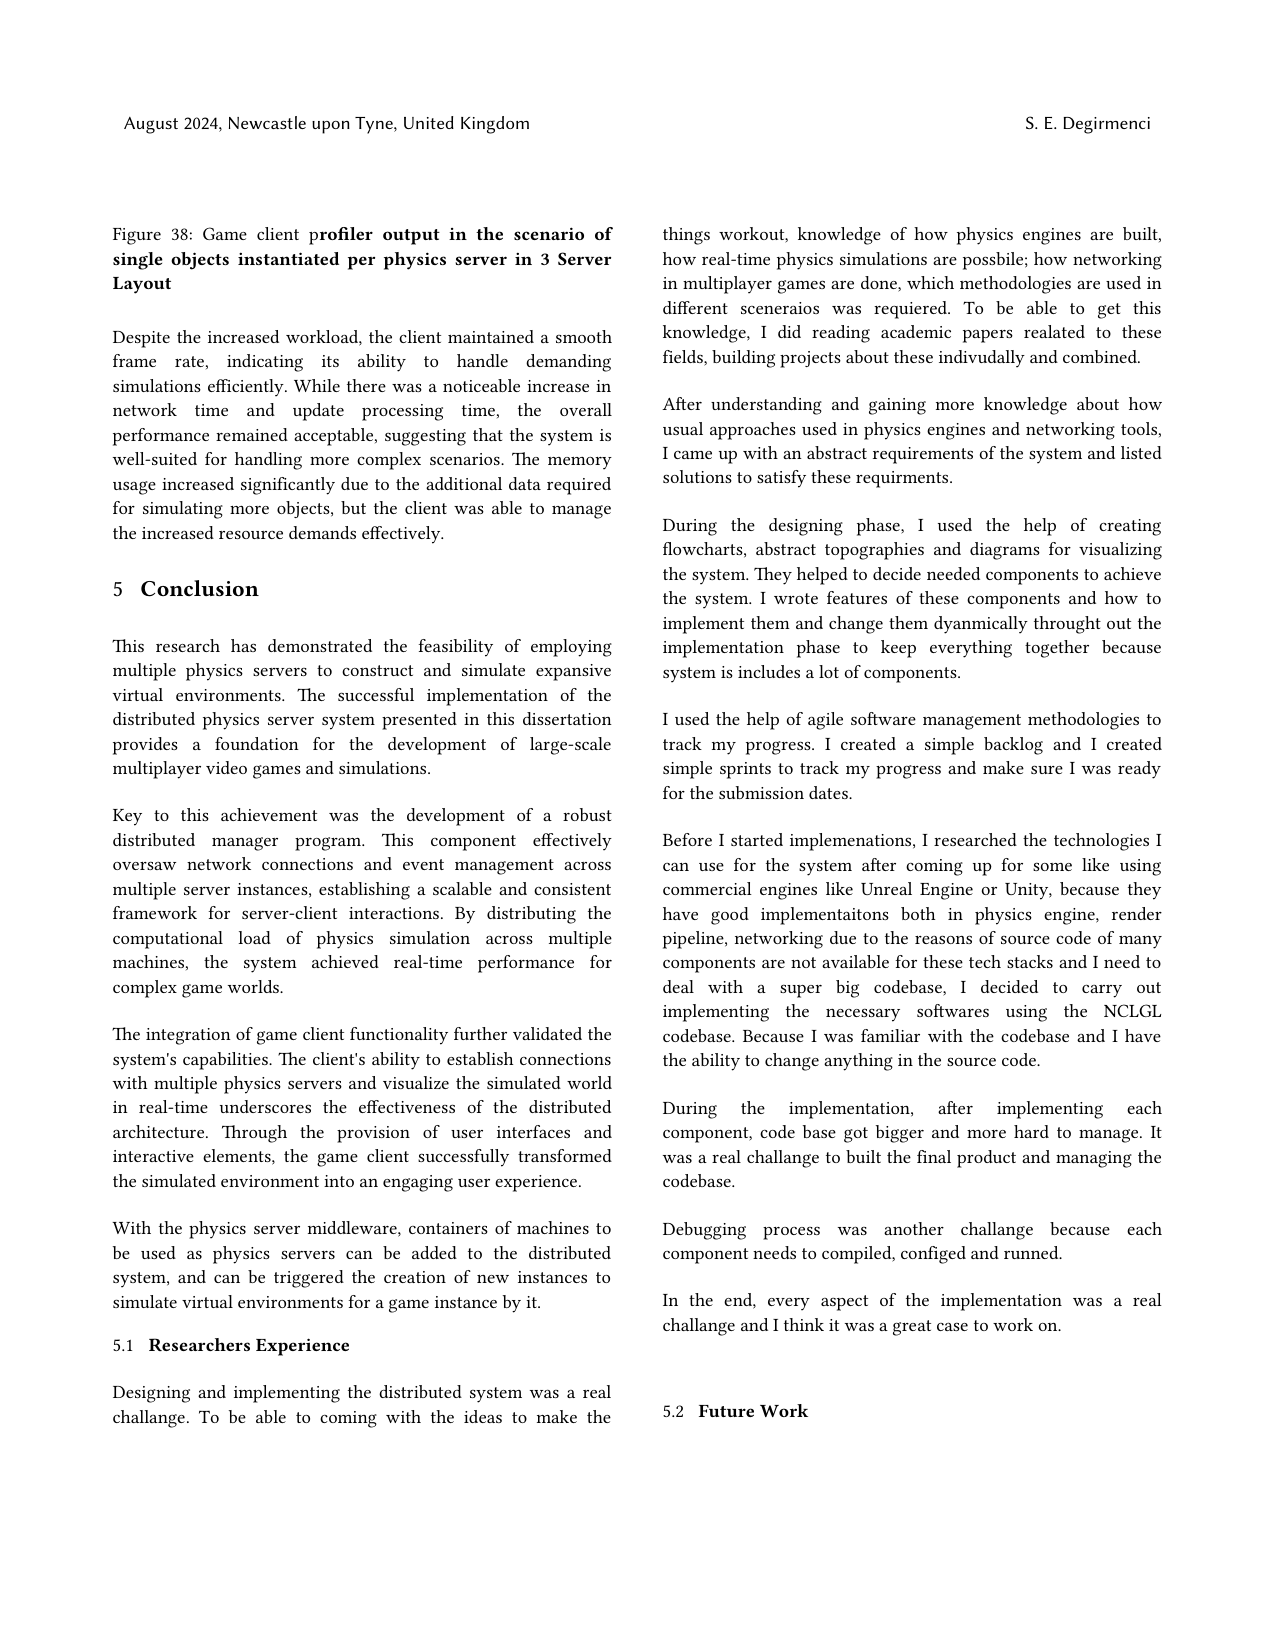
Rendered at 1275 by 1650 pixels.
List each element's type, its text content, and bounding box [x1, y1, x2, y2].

text Key to this achievement was the development of a robust distributed manager program. This component effectively oversaw network connections and event management across multiple server instances, establishing a scalable and consistent framework for server-client interactions. By distributing the computational load of physics simulation across multiple machines, the system achieved real-time performance for complex game worlds. [112, 805, 612, 998]
text With the physics server middleware, containers of machines to be used as physics servers can be added to the distributed system, and can be triggered the creation of new instances to simulate virtual environments for a game instance by it. [112, 1218, 612, 1313]
text 5.2 Future Work [662, 1401, 1162, 1422]
text Despite the increased workload, the client maintained a smooth frame rate, indicating its ability to handle demanding simulations efficiently. While there was a noticeable increase in network time and update processing time, the overall performance remained acceptable, suggesting that the system is well-suited for handling more complex scenarios. The memory usage increased significantly due to the additional data required for simulating more objects, but the client was able to manage the increased resource demands effectively. [112, 327, 612, 544]
text This research has demonstrated the feasibility of employing multiple physics servers to construct and simulate expansive virtual environments. The successful implementation of the distributed physics server system presented in this dissertation provides a foundation for the development of large-scale multiplayer video games and simulations. [112, 635, 612, 779]
text 5.1 Researchers Experience [112, 1335, 612, 1356]
text 5 Conclusion [112, 576, 612, 602]
text Before I started implemenations, I researched the technologies I can use for the system after coming up for some like using commercial engines like Unreal Engine or Unity, because they have good implementaitons both in physics engine, render pipeline, networking due to the reasons of source code of many components are not available for these tech stacks and I need to deal with a super big codebase, I decided to carry out implementing the necessary softwares using the NCLGL codebase. Because I was familiar with the codebase and I have the ability to change anything in the source code. [662, 830, 1162, 1071]
text Designing and implementing the distributed system was a real challange. To be able to coming with the ideas to make the things workout, knowledge of how physics engines are built, how real-time physics simulations are possbile; how networking in multiplayer games are done, which methodologies are used in different sceneraios was requiered. To be able to get this knowledge, I did reading academic papers realated to these fields, building projects about these indivudally and combined. [662, 224, 1162, 368]
text After understanding and gaining more knowledge about how usual approaches used in physics engines and networking tools, I came up with an abstract requirements of the system and listed solutions to satisfy these requirments. [662, 394, 1162, 488]
text The integration of game client functionality further validated the system's capabilities. The client's ability to establish connections with multiple physics servers and visualize the simulated world in real-time underscores the effectiveness of the distributed architecture. Through the provision of user interfaces and interactive elements, the game client successfully transformed the simulated environment into an engaging user experience. [112, 1024, 612, 1192]
text I used the help of agile software management methodologies to track my progress. I created a simple backlog and I created simple sprints to track my progress and make sure I was ready for the submission dates. [662, 709, 1162, 804]
text Figure 38: Game client profiler output in the scenario of single objects instantiated per physics server in 3 Server Layout [112, 224, 612, 294]
text Debugging process was another challange because each component needs to compiled, configed and runned. [662, 1218, 1162, 1264]
text During the implementation, after implementing each component, code base got bigger and more hard to manage. It was a real challange to built the final product and managing the codebase. [662, 1097, 1162, 1192]
text During the designing phase, I used the help of creating flowcharts, abstract topographies and diagrams for visualizing the system. They helped to decide needed components to achieve the system. I wrote features of these components and how to implement them and change them dyanmically throught out the implementation phase to keep everything together because system is includes a lot of components. [662, 514, 1162, 683]
text In the end, every aspect of the implementation was a real challange and I think it was a great case to work on. [662, 1290, 1162, 1336]
